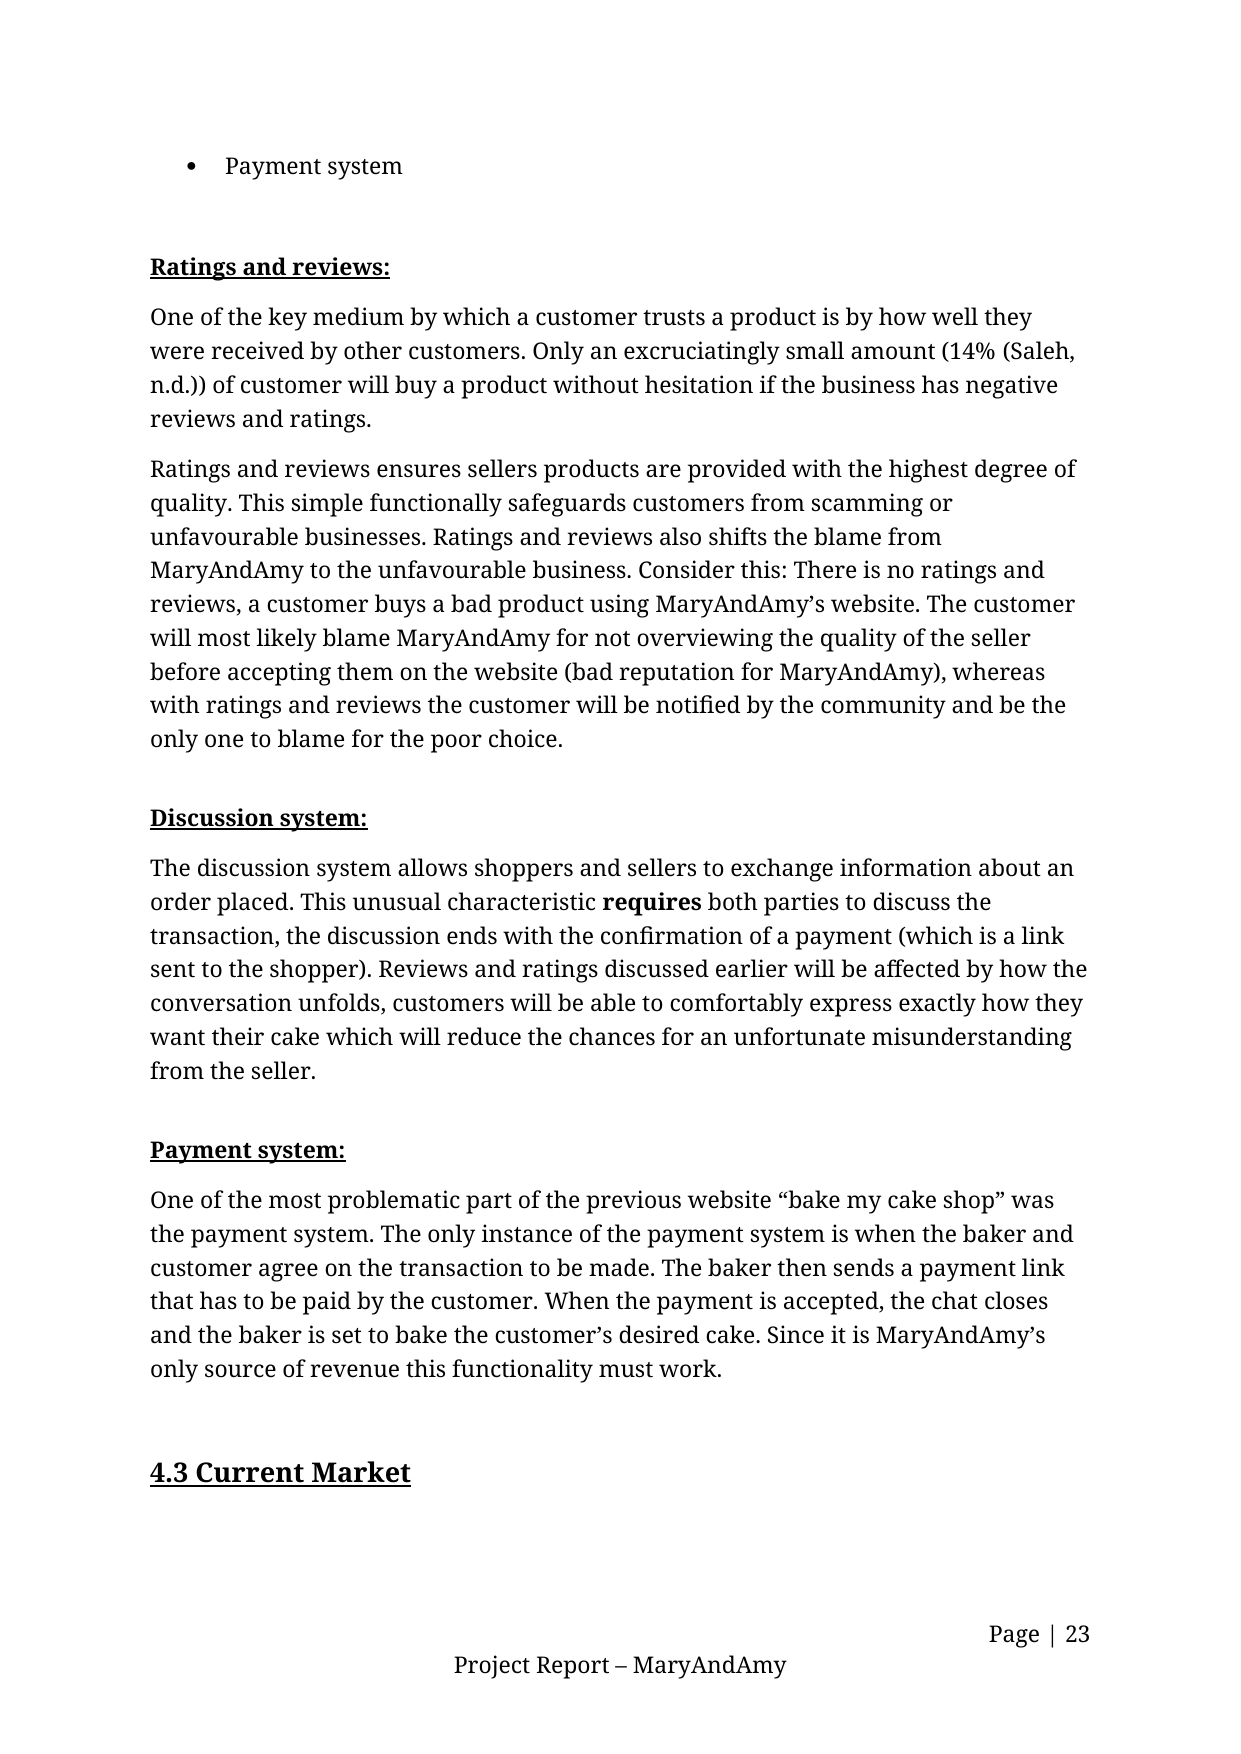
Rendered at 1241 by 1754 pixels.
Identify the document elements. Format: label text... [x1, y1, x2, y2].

text The discussion system allows shoppers and sellers to exchange information about an order placed. This unusual characteristic requires both parties to discuss the transaction, the discussion ends with the confirmation of a payment (which is a link sent to the shopper). Reviews and ratings discussed earlier will be affected by how the conversation unfolds, customers will be able to comfortably express exactly how they want their cake which will reduce the chances for an unfortunate misunderstanding from the seller. [150, 852, 1090, 1086]
text Ratings and reviews ensures sellers products are provided with the highest degree of quality. This simple functionally safeguards customers from scamming or unfavourable businesses. Ratings and reviews also shifts the blame from MaryAndAmy to the unfavourable business. Consider this: There is no ratings and reviews, a customer buys a bad product using MaryAndAmy’s website. The customer will most likely blame MaryAndAmy for not overviewing the quality of the seller before accepting them on the website (bad reputation for MaryAndAmy), whereas with ratings and reviews the customer will be notified by the community and be the only one to blame for the poor choice. [150, 453, 1090, 754]
list Payment system [187, 150, 1090, 181]
subtitle 4.3 Current Market [150, 1453, 1090, 1490]
text One of the most problematic part of the previous website “bake my cake shop” was the payment system. The only instance of the payment system is when the baker and customer agree on the transaction to be made. The baker then sends a payment link that has to be paid by the customer. When the payment is accepted, the chat closes and the baker is set to bake the customer’s desired cake. Since it is MaryAndAmy’s only source of revenue this functionality must work. [150, 1184, 1090, 1384]
text Payment system: [150, 1133, 1090, 1165]
text Ratings and reviews: [150, 251, 1090, 282]
text One of the key medium by which a customer trusts a product is by how well they were received by other customers. Only an excruciatingly small amount (14% ) of customer will buy a product without hesitation if the business has negative reviews and ratings. [150, 301, 1090, 434]
text Discussion system: [150, 802, 1090, 833]
